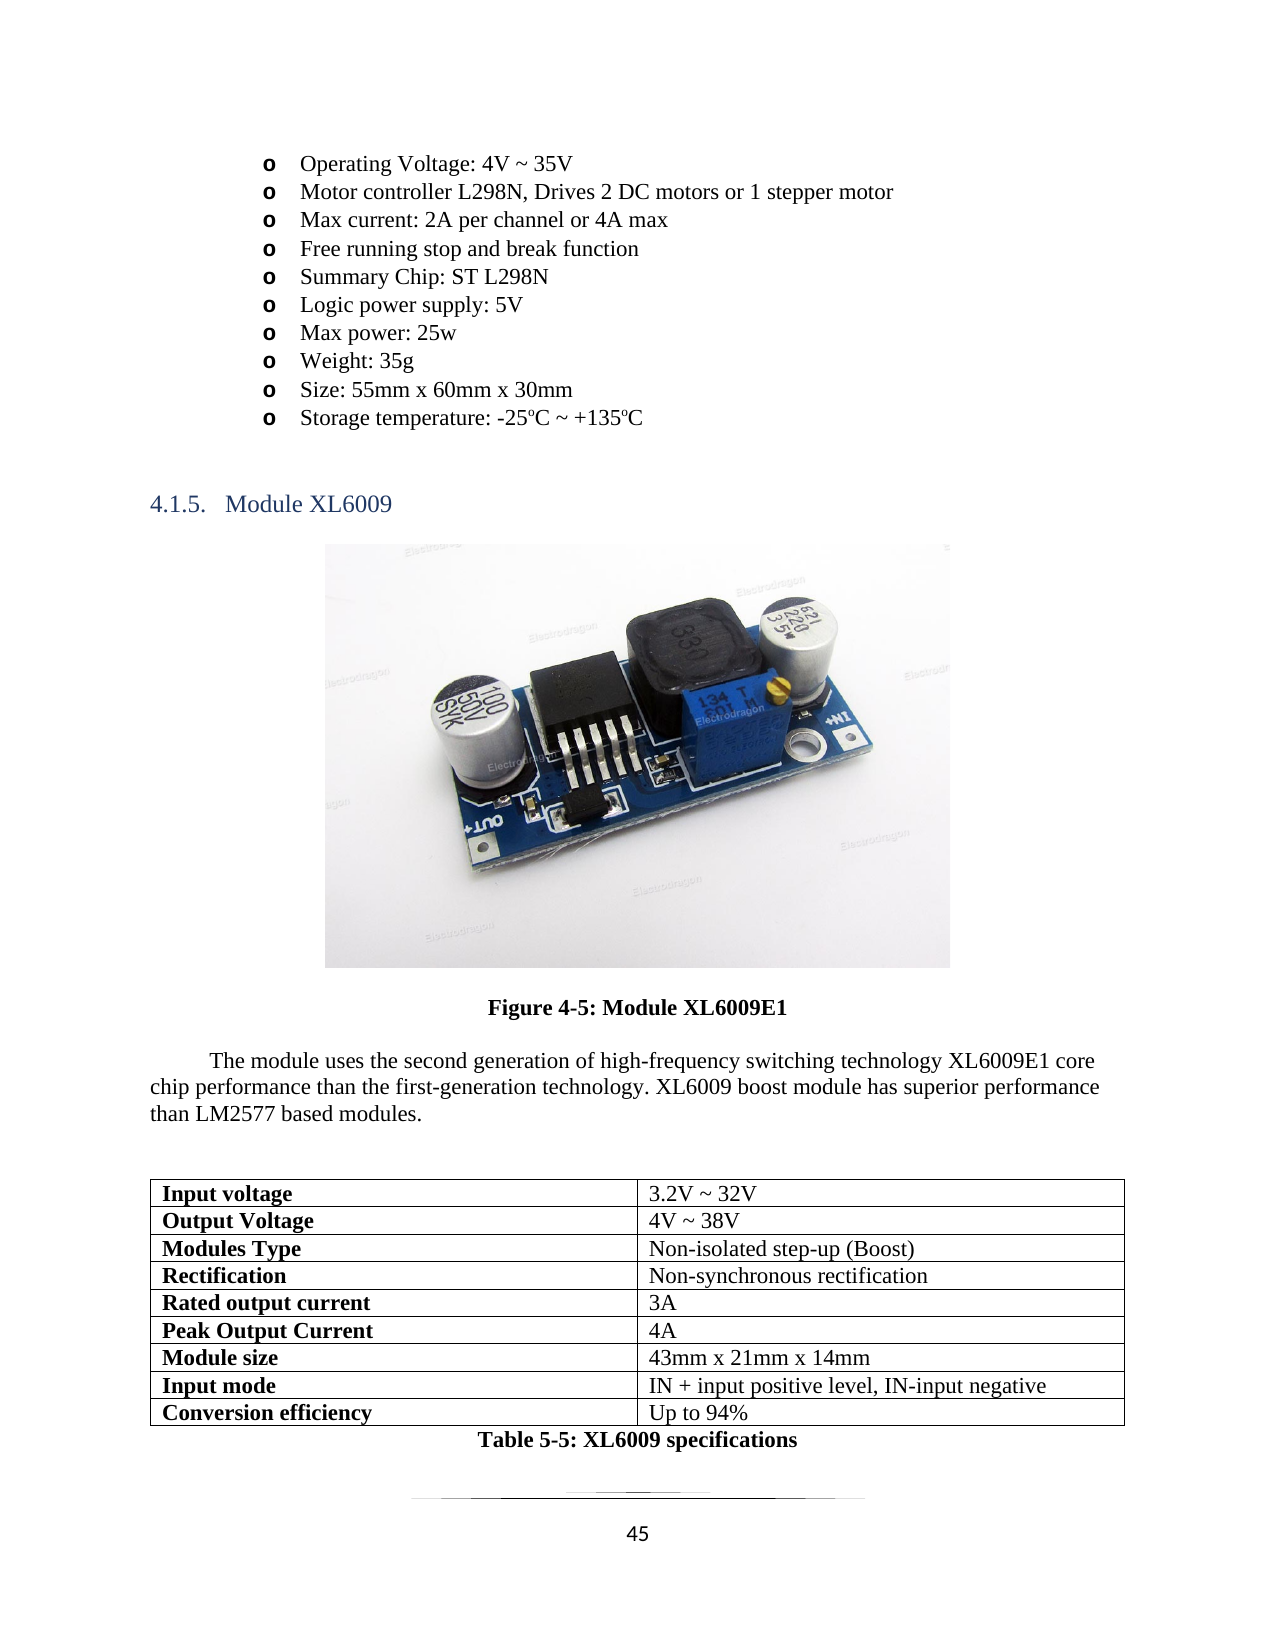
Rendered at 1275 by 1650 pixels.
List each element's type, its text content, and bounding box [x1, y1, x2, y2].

table_cell Rated output current [151, 1290, 637, 1316]
table_cell Input mode [151, 1372, 637, 1398]
table_header Input voltage [151, 1180, 637, 1206]
list Max current: 2A per channel or 4A max [262, 206, 1125, 235]
list Free running stop and break function [262, 235, 1125, 263]
list Storage temperature: -25oC ~ +135oC [262, 404, 1125, 432]
table_cell 3A [638, 1290, 1124, 1316]
table_cell Non-isolated step-up (Boost) [638, 1235, 1124, 1261]
table_cell Peak Output Current [151, 1317, 637, 1343]
table_cell Output Voltage [151, 1207, 637, 1234]
table_cell IN + input positive level, IN-input negative [638, 1372, 1124, 1398]
table_cell 4A [638, 1317, 1124, 1343]
table_cell Up to 94% [638, 1399, 1124, 1425]
list Weight: 35g [262, 348, 1125, 376]
text Figure 4-5: Module XL6009E1 [150, 994, 1125, 1021]
list Size: 55mm x 60mm x 30mm [262, 376, 1125, 404]
list Motor controller L298N, Drives 2 DC motors or 1 stepper motor [262, 178, 1125, 206]
table_cell Module size [151, 1344, 637, 1371]
table_cell 43mm x 21mm x 14mm [638, 1344, 1124, 1371]
list Summary Chip: ST L298N [262, 263, 1125, 291]
table_cell Non-synchronous rectification [638, 1262, 1124, 1288]
table_cell Conversion efficiency [151, 1399, 637, 1425]
picture [325, 544, 951, 968]
list Operating Voltage: 4V ~ 35V [262, 150, 1125, 178]
table_header 3.2V ~ 32V [638, 1180, 1124, 1206]
table_cell 4V ~ 38V [638, 1207, 1124, 1234]
text The module uses the second generation of high-frequency switching technology XL6009E1 core chip performance than the first-generation technology. XL6009 boost module has superior performance than LM2577 based modules. [150, 1047, 1125, 1126]
list Logic power supply: 5V [262, 291, 1125, 319]
table_cell Rectification [151, 1262, 637, 1288]
list Max power: 25w [262, 319, 1125, 348]
subtitle 4.1.5. Module XL6009 [150, 489, 1125, 518]
table_cell Modules Type [151, 1235, 637, 1261]
text Table 5-5: XL6009 specifications [150, 1426, 1125, 1453]
